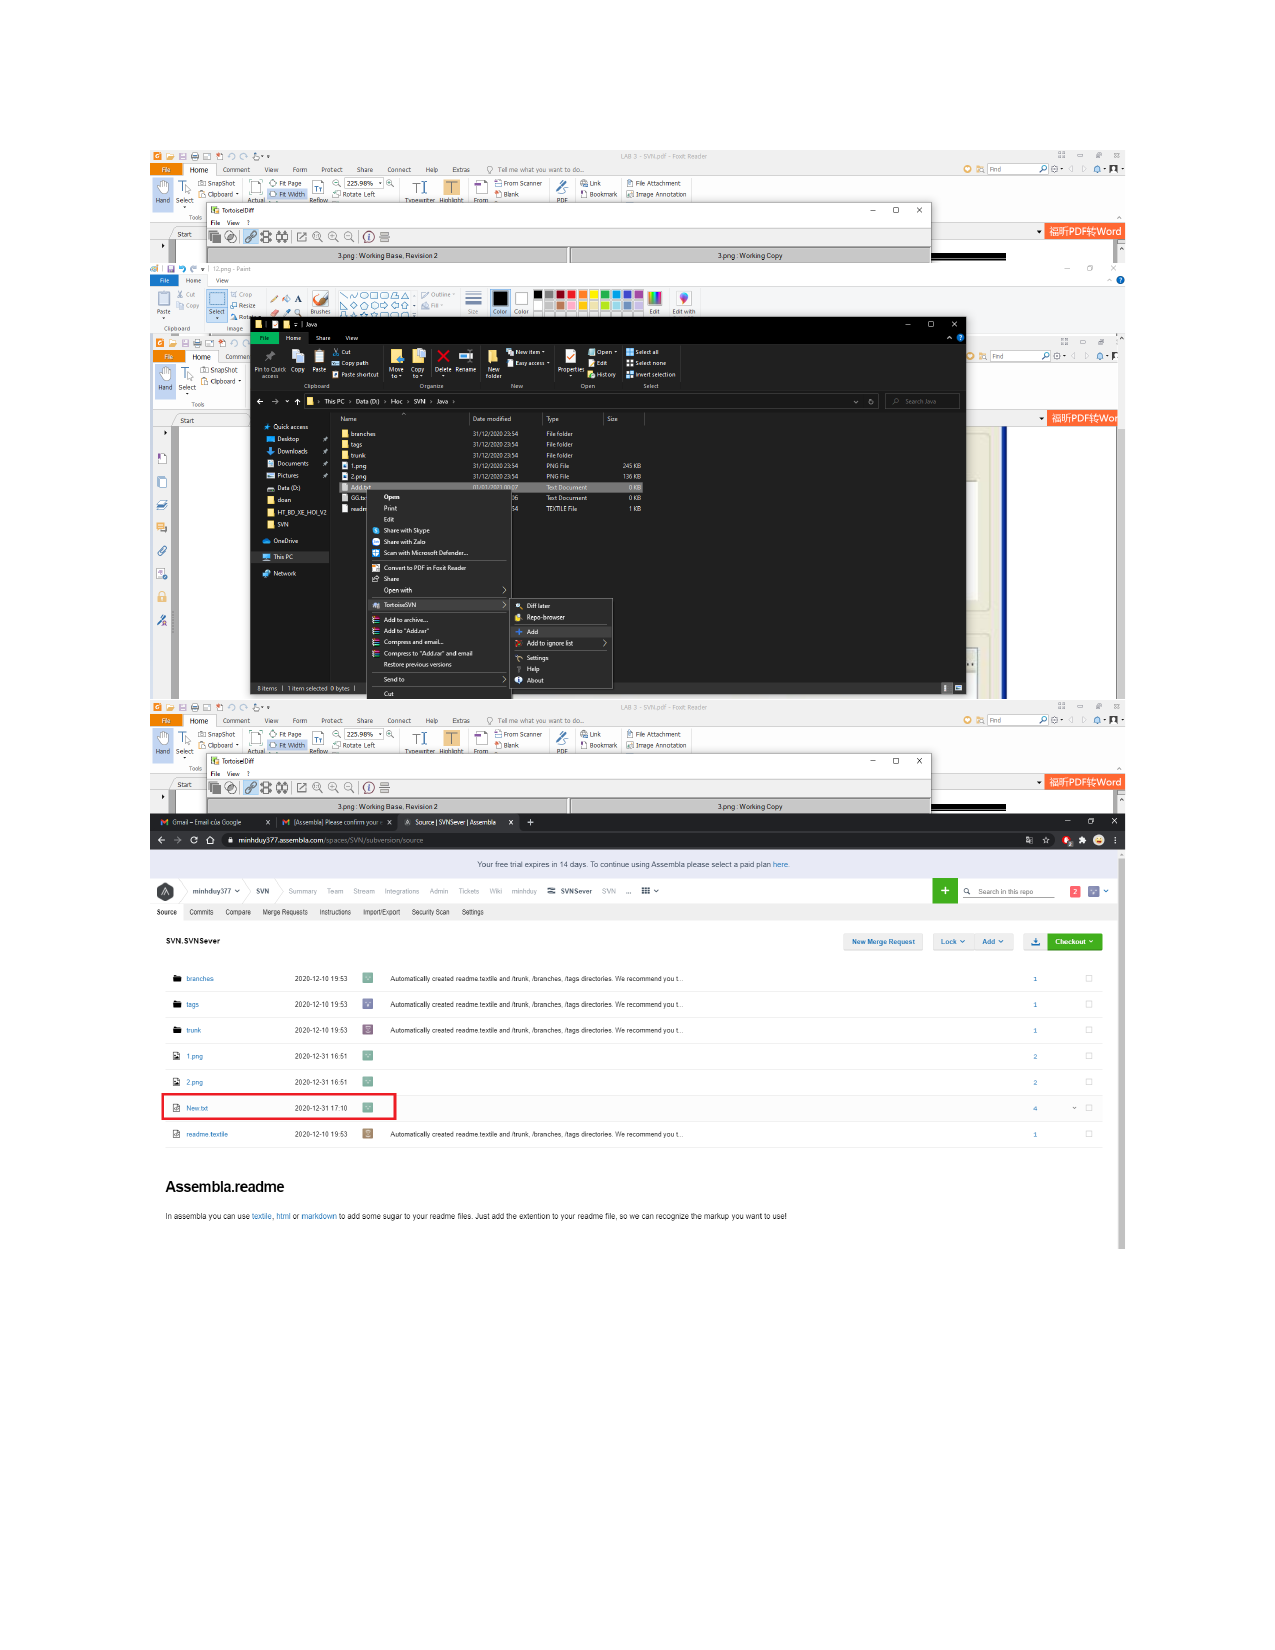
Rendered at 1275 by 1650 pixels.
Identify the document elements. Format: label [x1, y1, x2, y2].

picture [150, 700, 1125, 1249]
picture [150, 150, 1125, 699]
